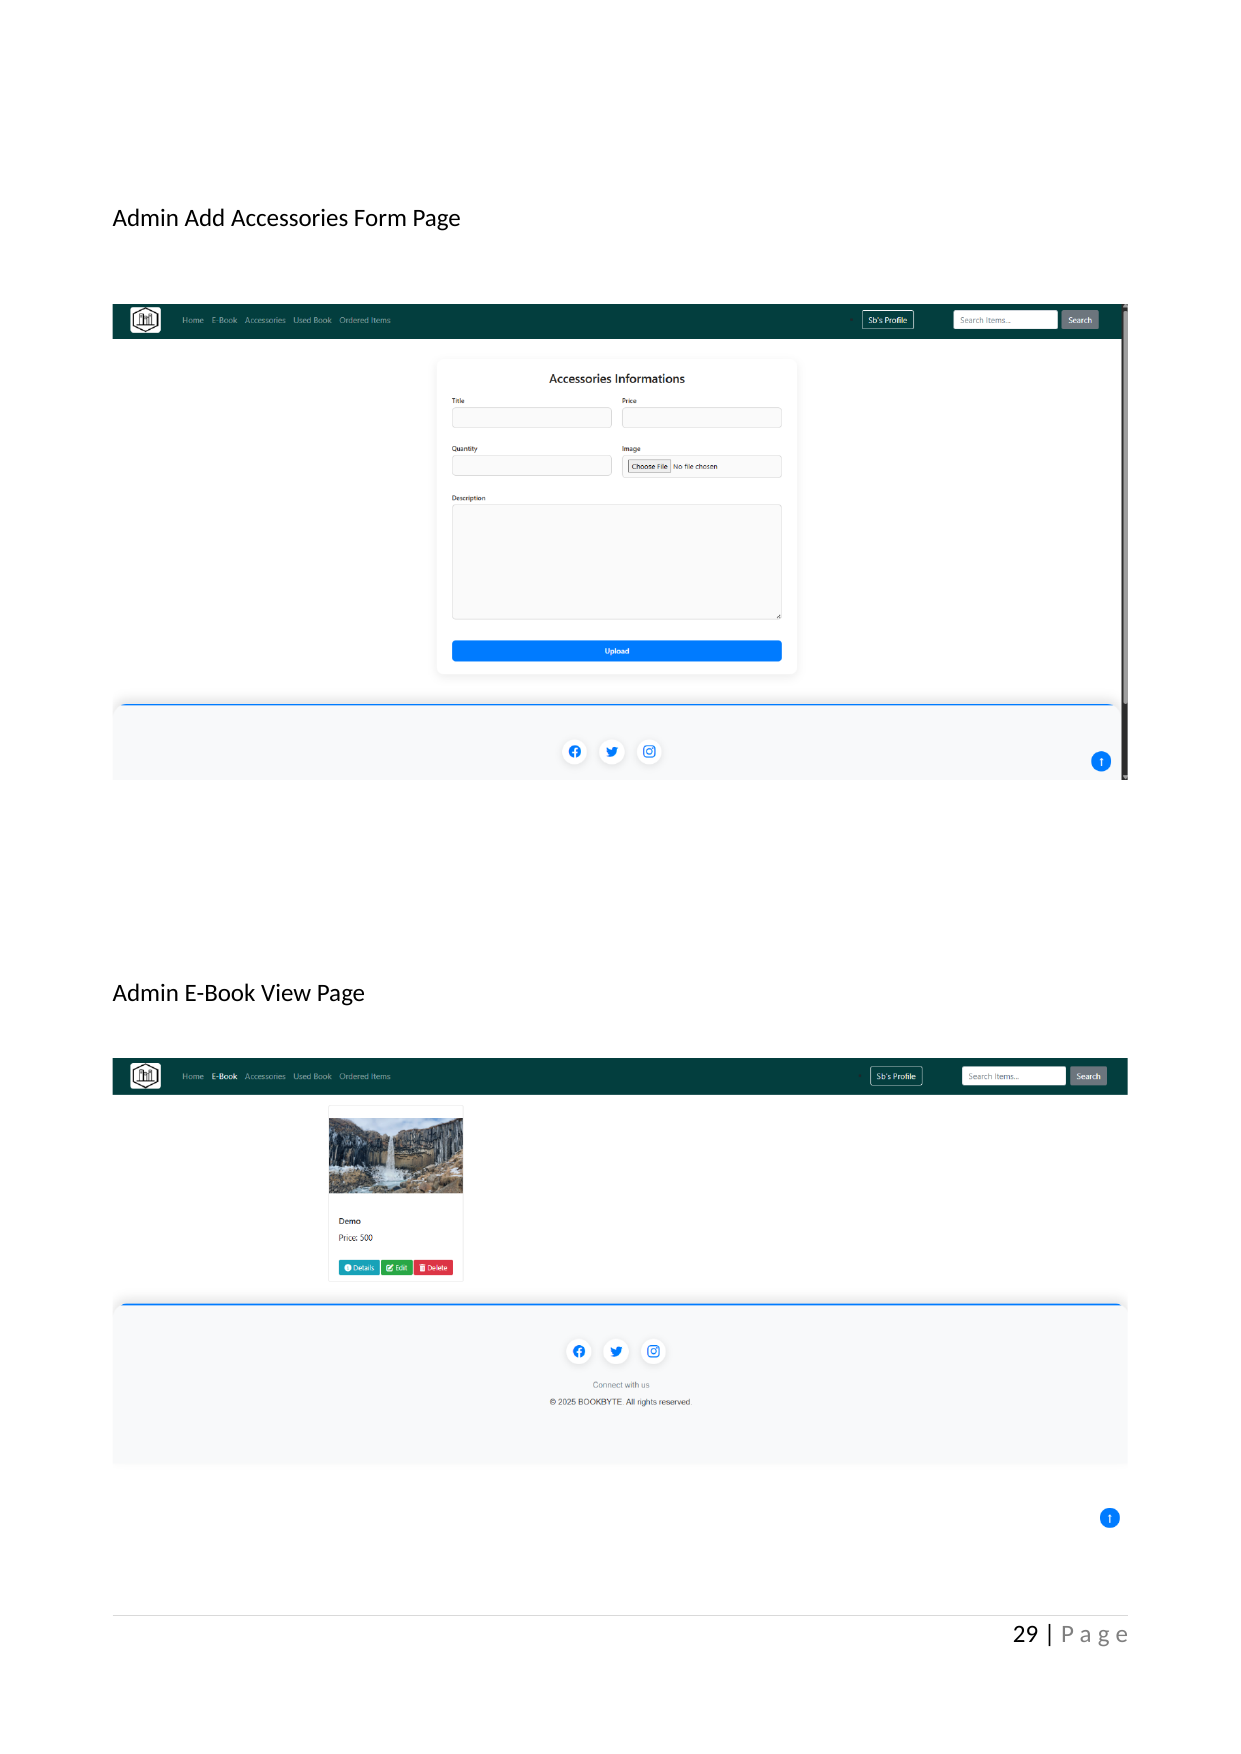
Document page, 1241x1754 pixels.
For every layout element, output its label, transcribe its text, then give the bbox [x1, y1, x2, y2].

picture [112, 1058, 1128, 1536]
picture [112, 304, 1128, 780]
text Admin Add Accessories Form Page [112, 202, 1128, 232]
text Admin E-Book View Page [112, 977, 1128, 1007]
